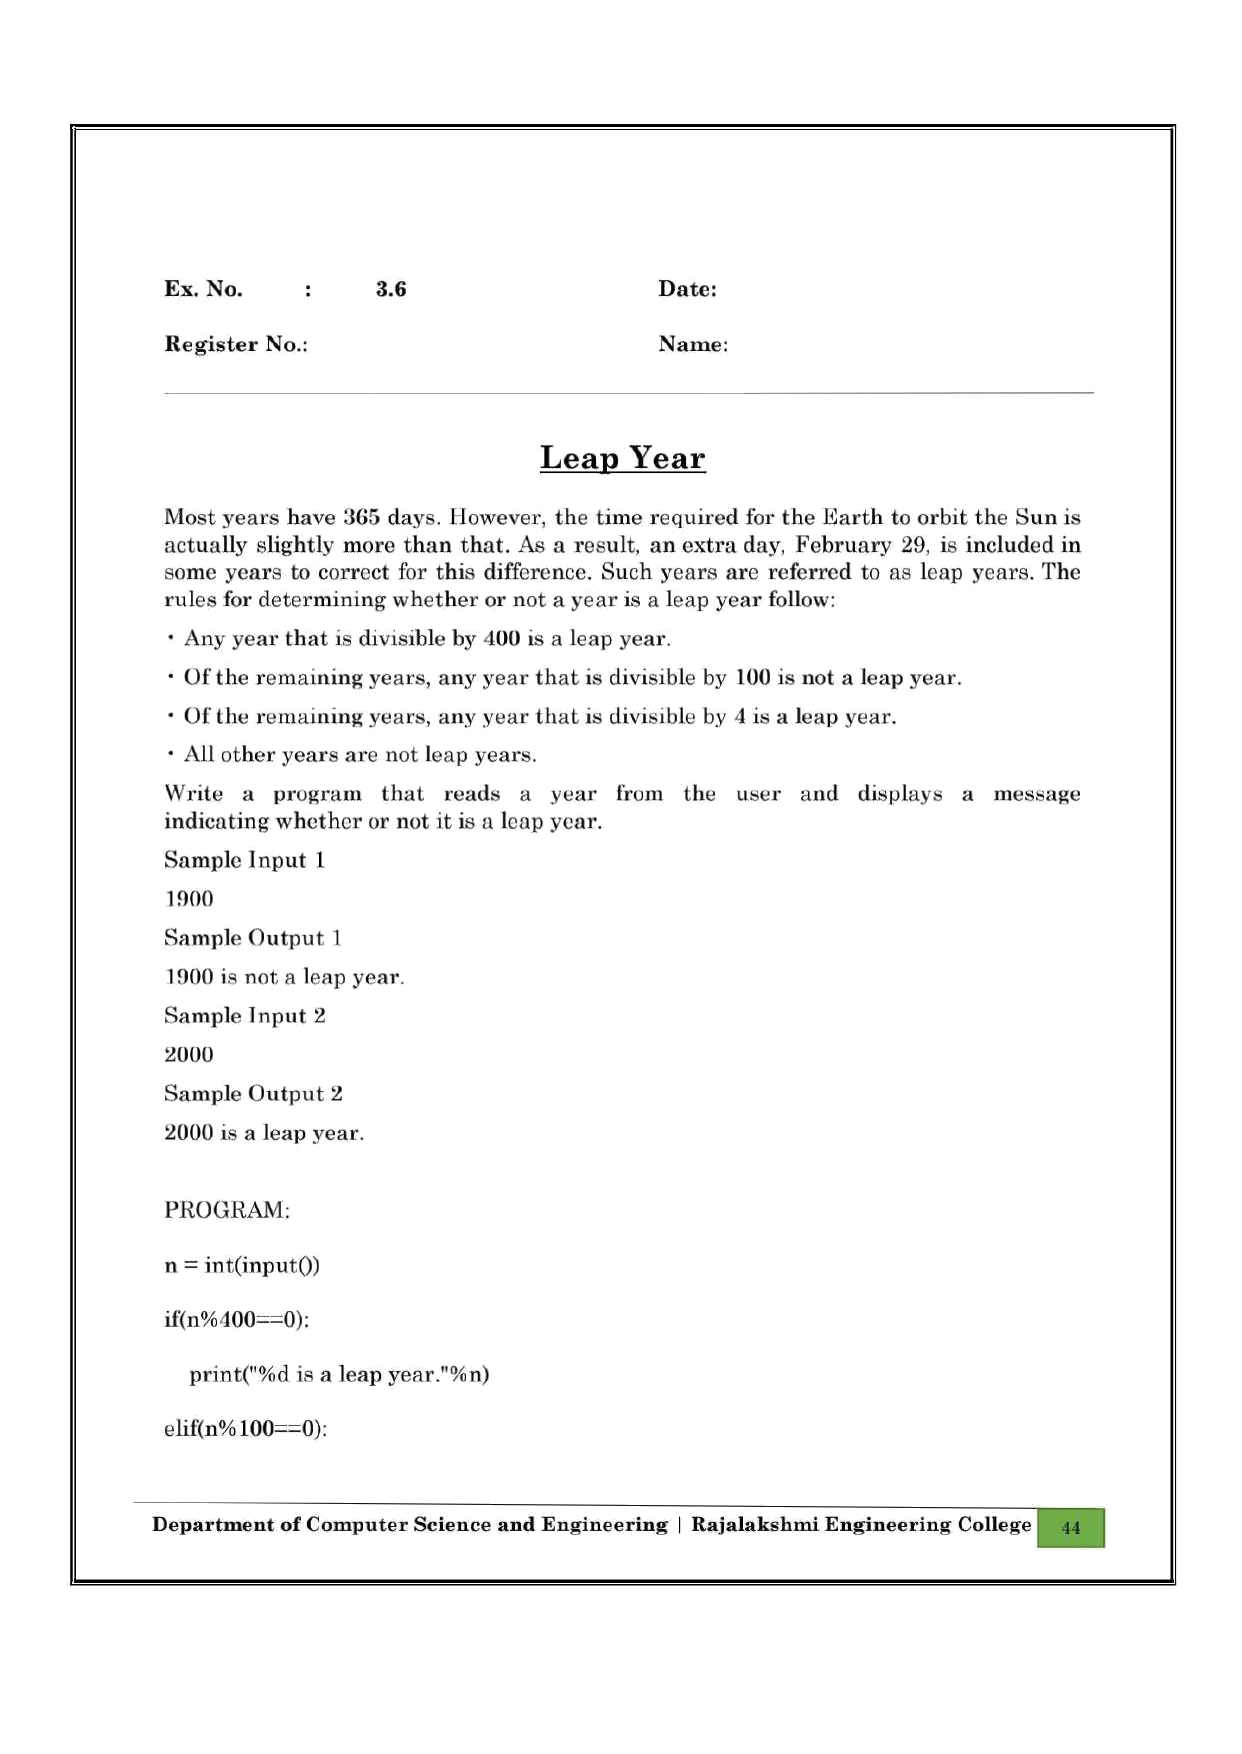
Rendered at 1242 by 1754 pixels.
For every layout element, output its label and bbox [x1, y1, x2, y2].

picture [64, 118, 1177, 1586]
